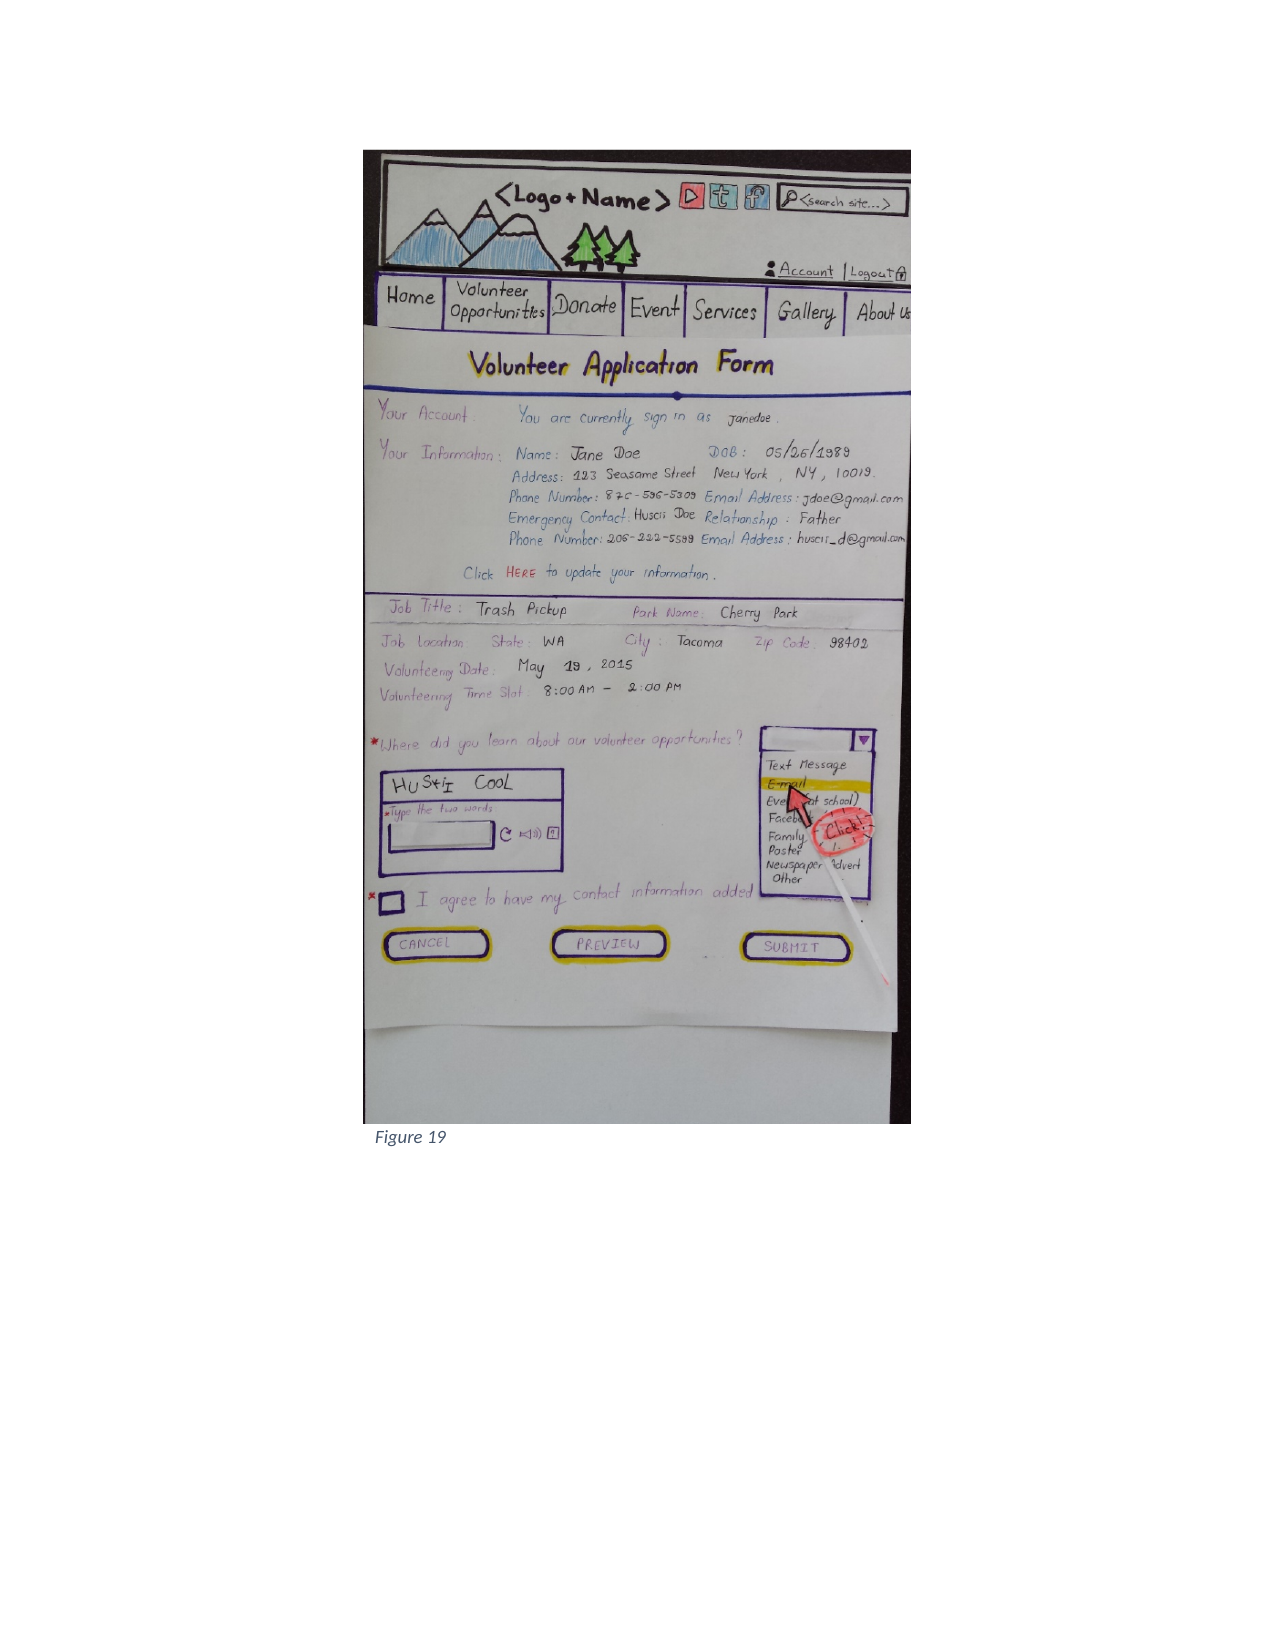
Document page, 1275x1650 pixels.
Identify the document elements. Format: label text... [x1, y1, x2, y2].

text Figure 19 [300, 1125, 1125, 1148]
picture [363, 151, 910, 1124]
